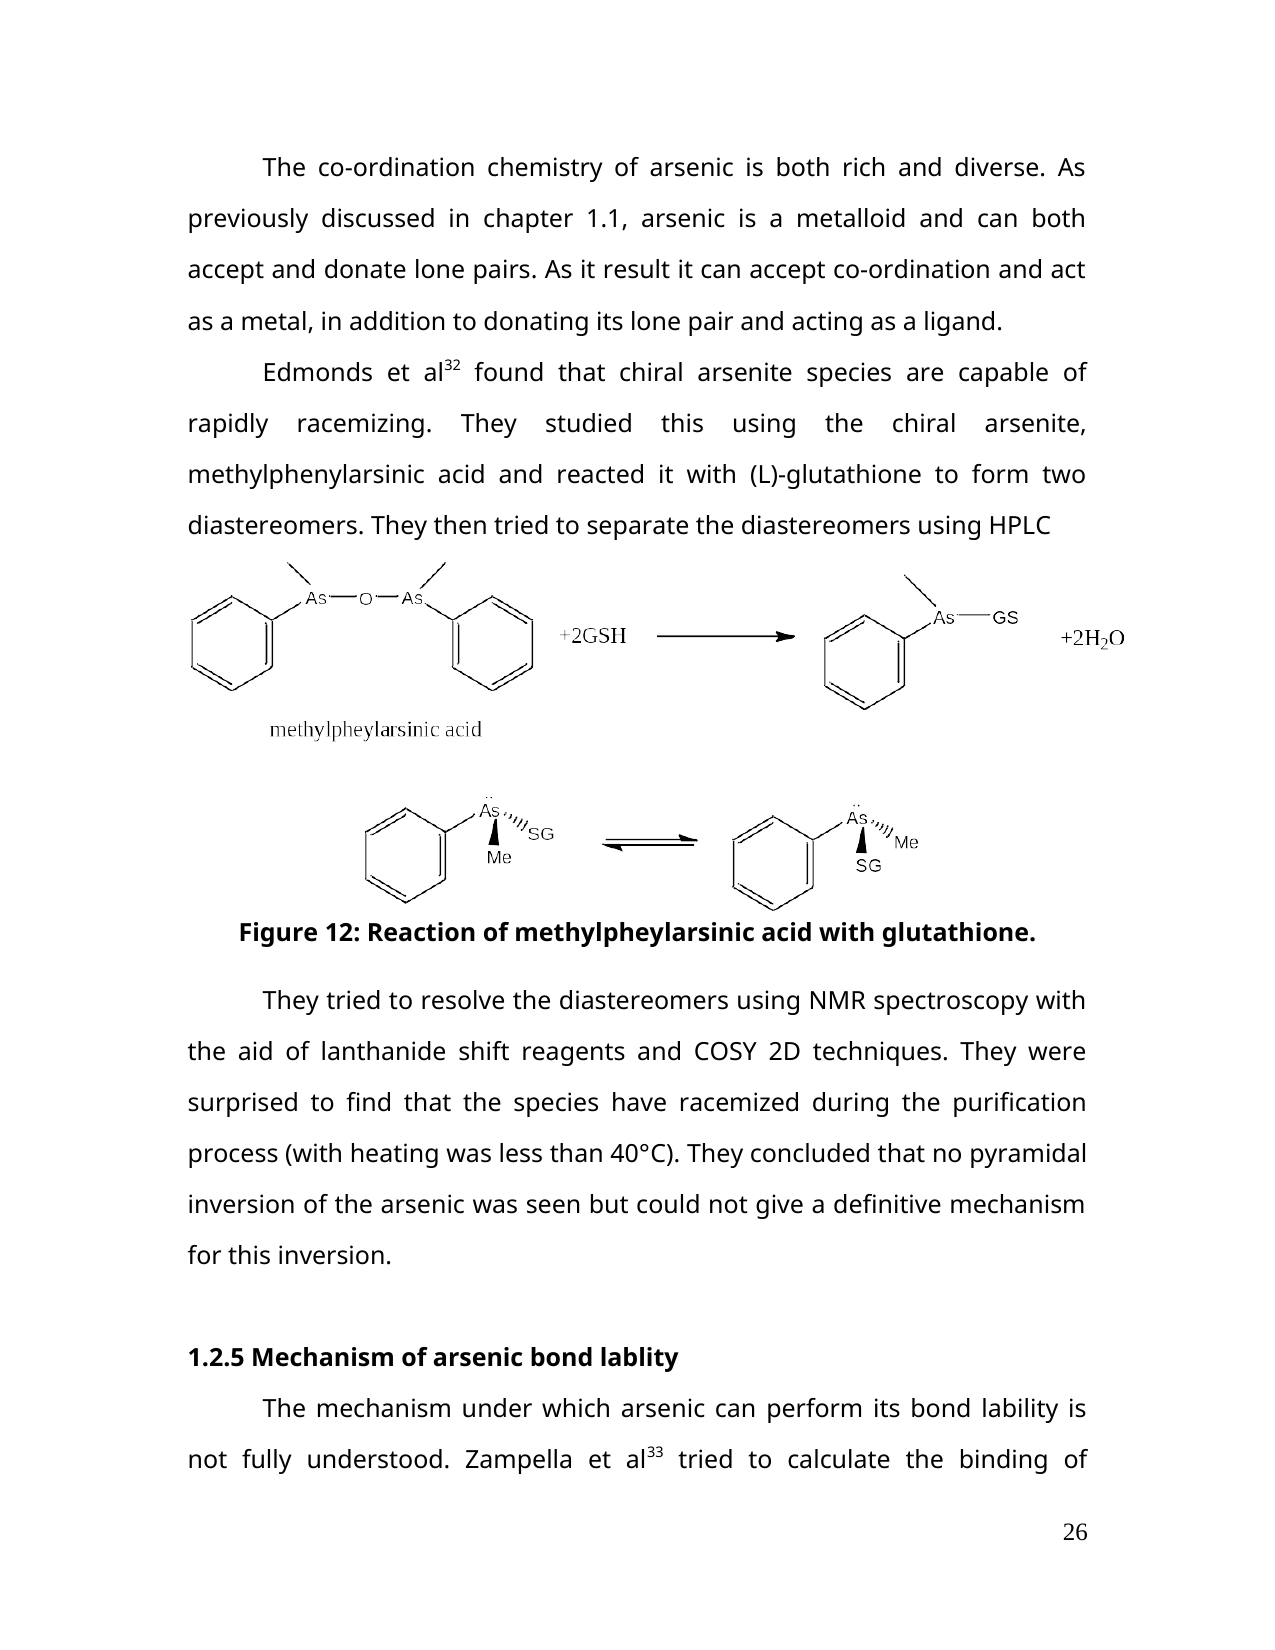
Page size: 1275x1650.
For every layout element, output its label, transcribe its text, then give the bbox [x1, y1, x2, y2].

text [187, 1391, 1087, 1476]
text Figure 12: Reaction of methylpheylarsinic acid with glutathione. [187, 558, 1087, 949]
text They tried to resolve the diastereomers using NMR spectroscopy with the aid of lanthanide shift reagents and COSY 2D techniques. They were surprised to find that the species have racemized during the purification process (with heating was less than 40°C). They concluded that no pyramidal inversion of the arsenic was seen but could not give a definitive mechanism for this inversion. [187, 983, 1087, 1272]
text The co-ordination chemistry of arsenic is both rich and diverse. As previously discussed in chapter 1.1, arsenic is a metalloid and can both accept and donate lone pairs. As it result it can accept co-ordination and act as a metal, in addition to donating its lone pair and acting as a ligand. [187, 150, 1087, 337]
text Edmonds et al32 found that chiral arsenite species are capable of rapidly racemizing. They studied this using the chiral arsenite, methylphenylarsinic acid and reacted it with (L)-glutathione to form two diastereomers. They then tried to separate the diastereomers using HPLC [187, 354, 1087, 541]
subtitle 1.2.5 Mechanism of arsenic bond lablity [187, 1340, 1087, 1374]
